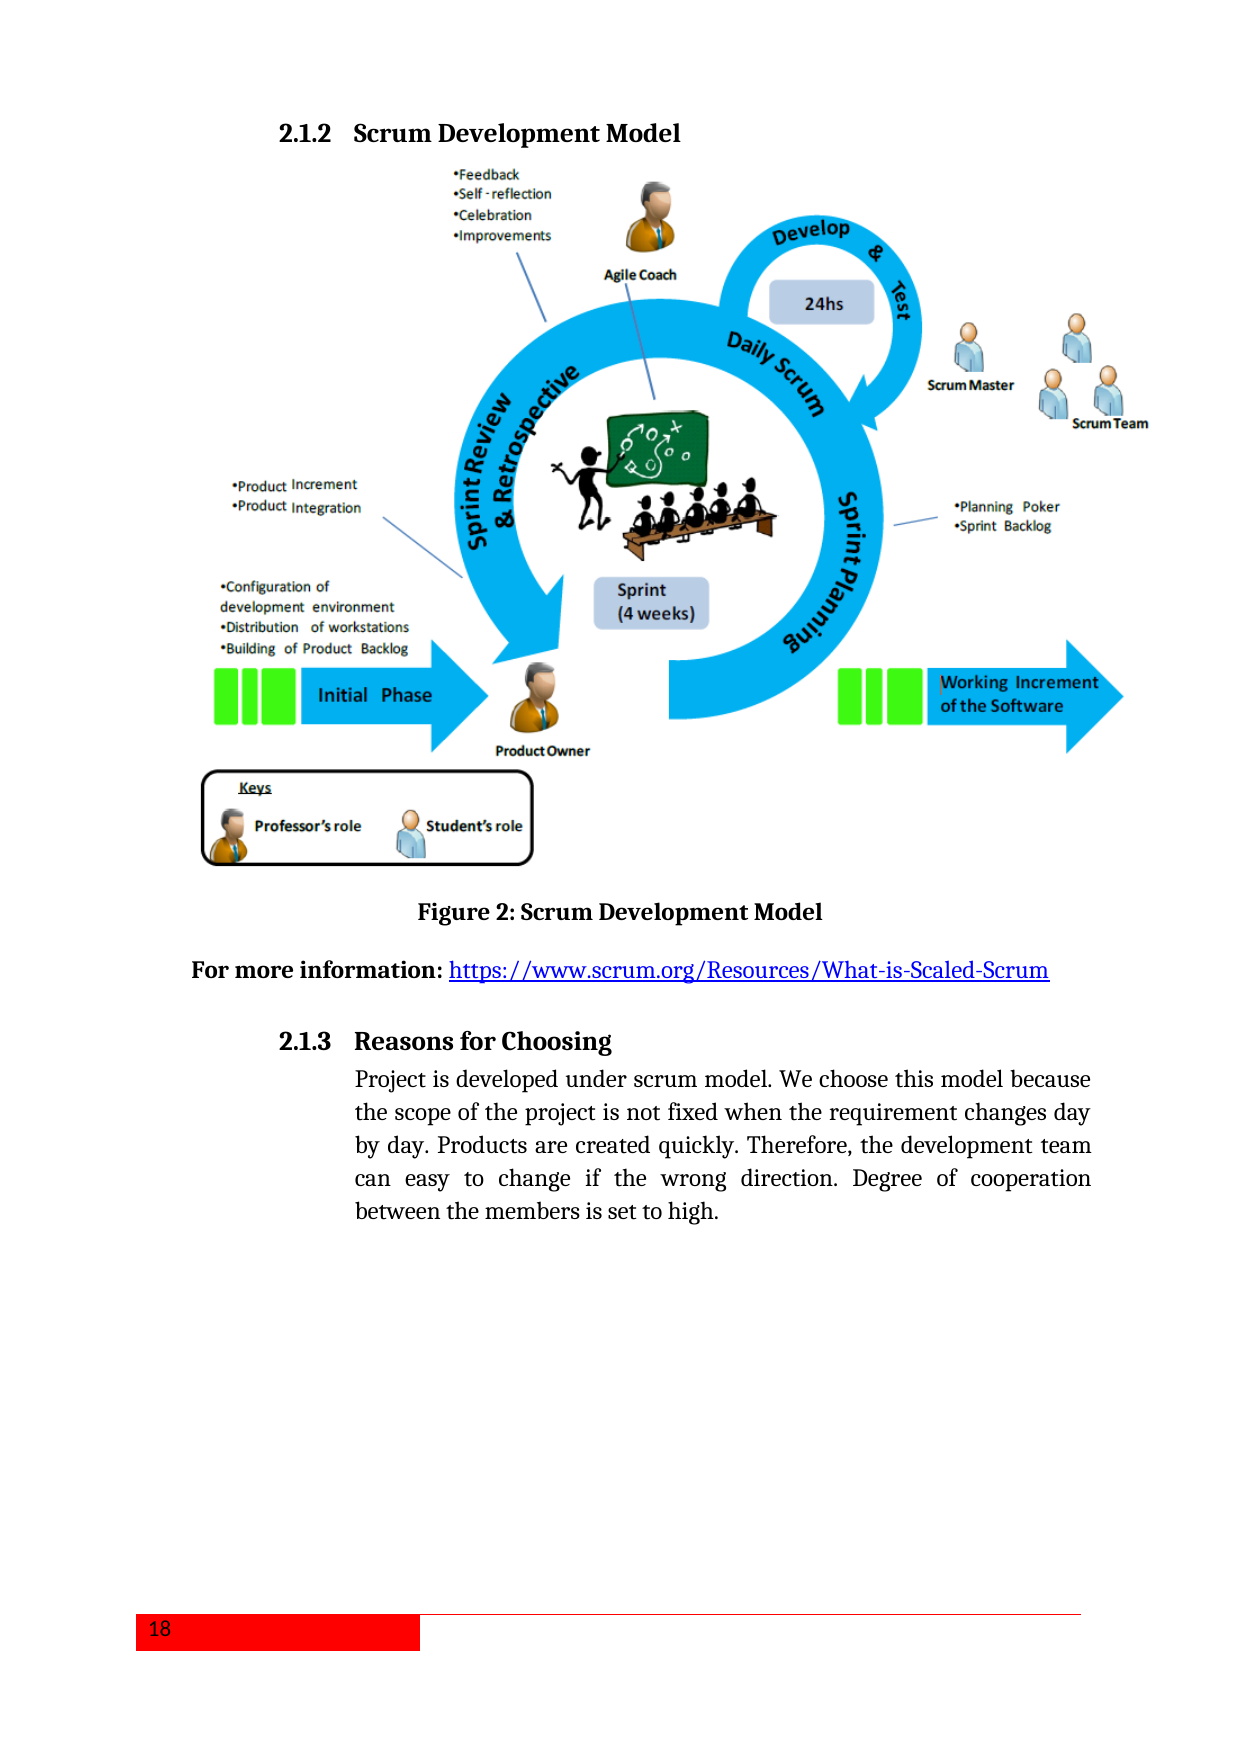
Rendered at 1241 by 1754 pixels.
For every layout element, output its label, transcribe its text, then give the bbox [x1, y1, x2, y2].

list For more information: https://www.scrum.org/Resources/What-is-Scaled-Scrum [148, 956, 1092, 984]
picture [147, 157, 1173, 874]
text Project is developed under scrum model. We choose this model because the scope of the project is not fixed when the requirement changes day by day. Products are created quickly. Therefore, the development team can easy to change if the wrong direction. Degree of cooperation between the members is set to high. [354, 1065, 1092, 1226]
list Figure 2: Scrum Development Model [148, 898, 1092, 927]
subtitle Scrum Development Model [279, 118, 1092, 149]
subtitle Reasons for Choosing [279, 1026, 1092, 1057]
